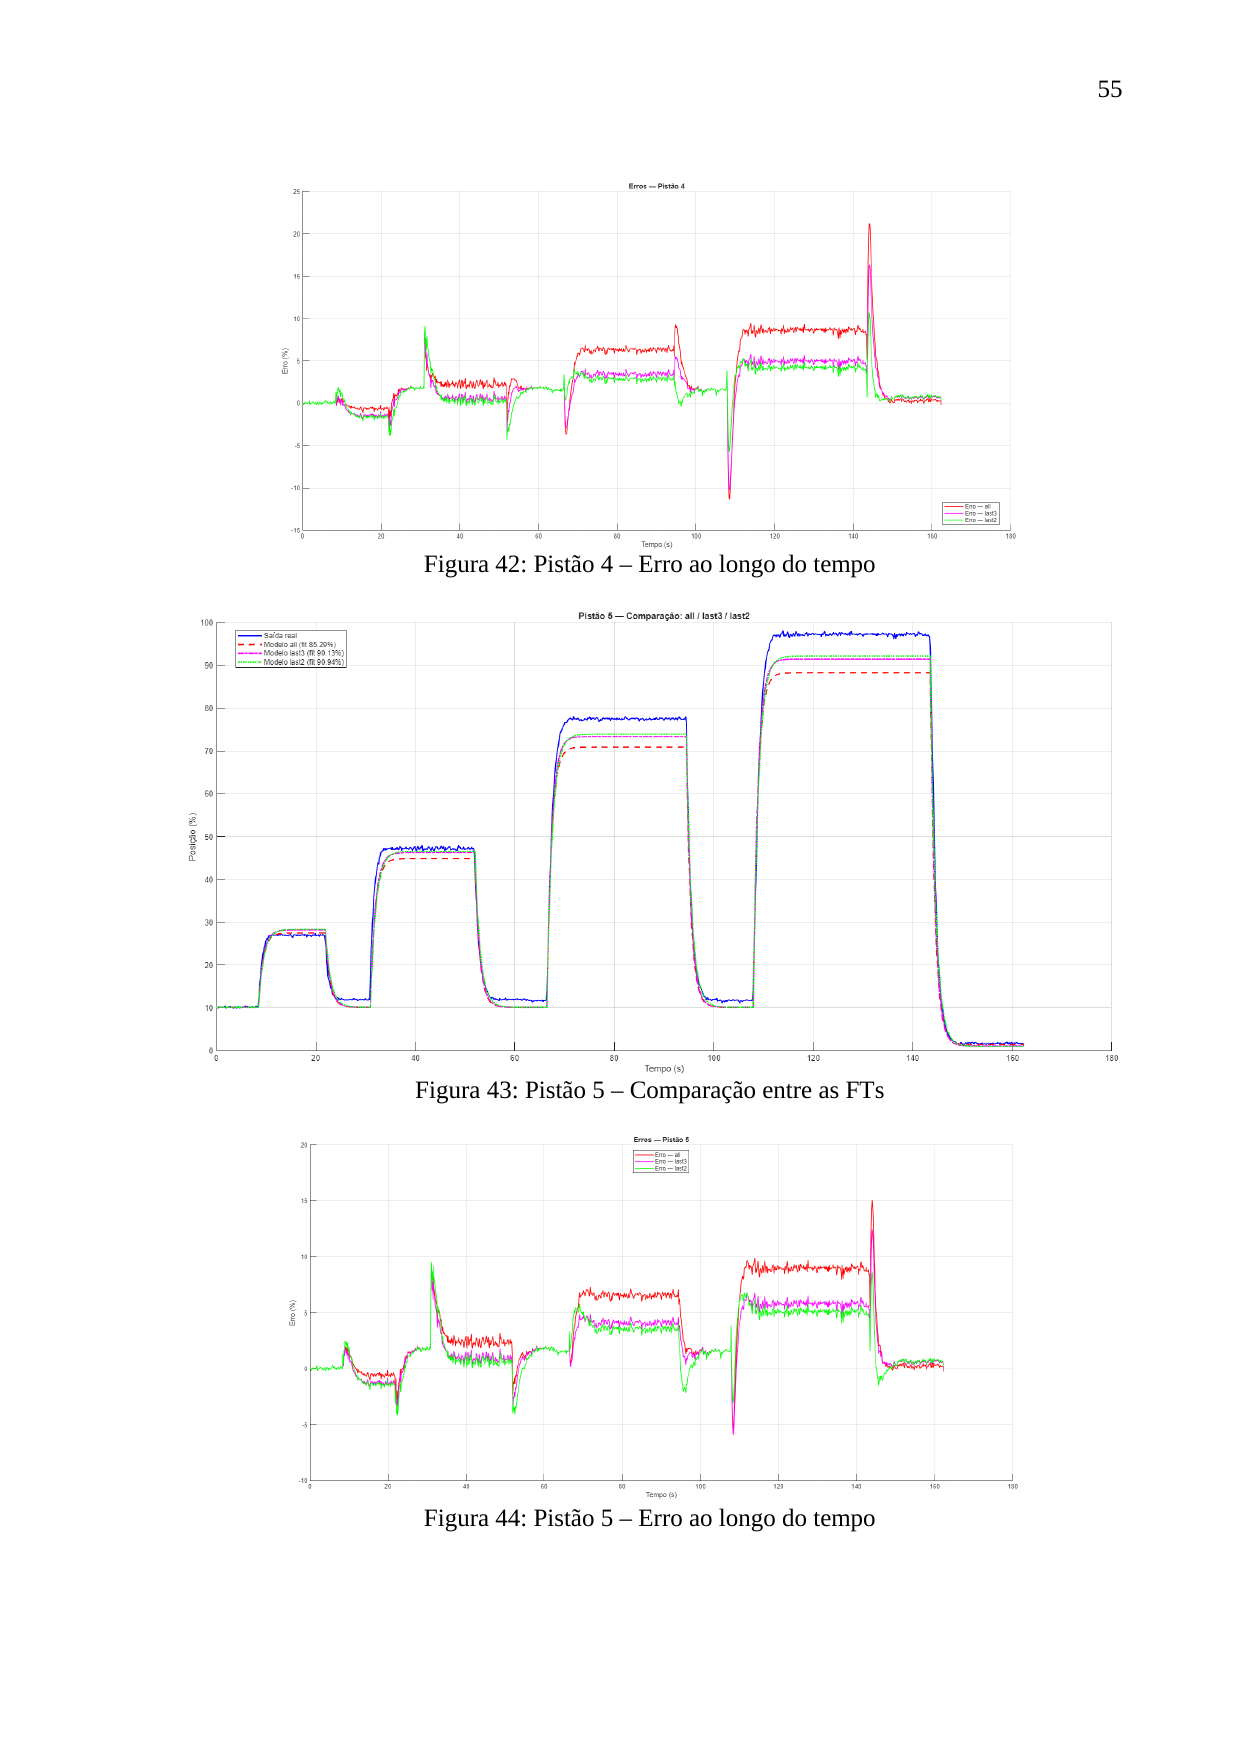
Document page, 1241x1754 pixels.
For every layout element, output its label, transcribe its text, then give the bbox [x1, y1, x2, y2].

picture [177, 606, 1123, 1075]
picture [280, 177, 1019, 550]
picture [280, 1132, 1019, 1503]
